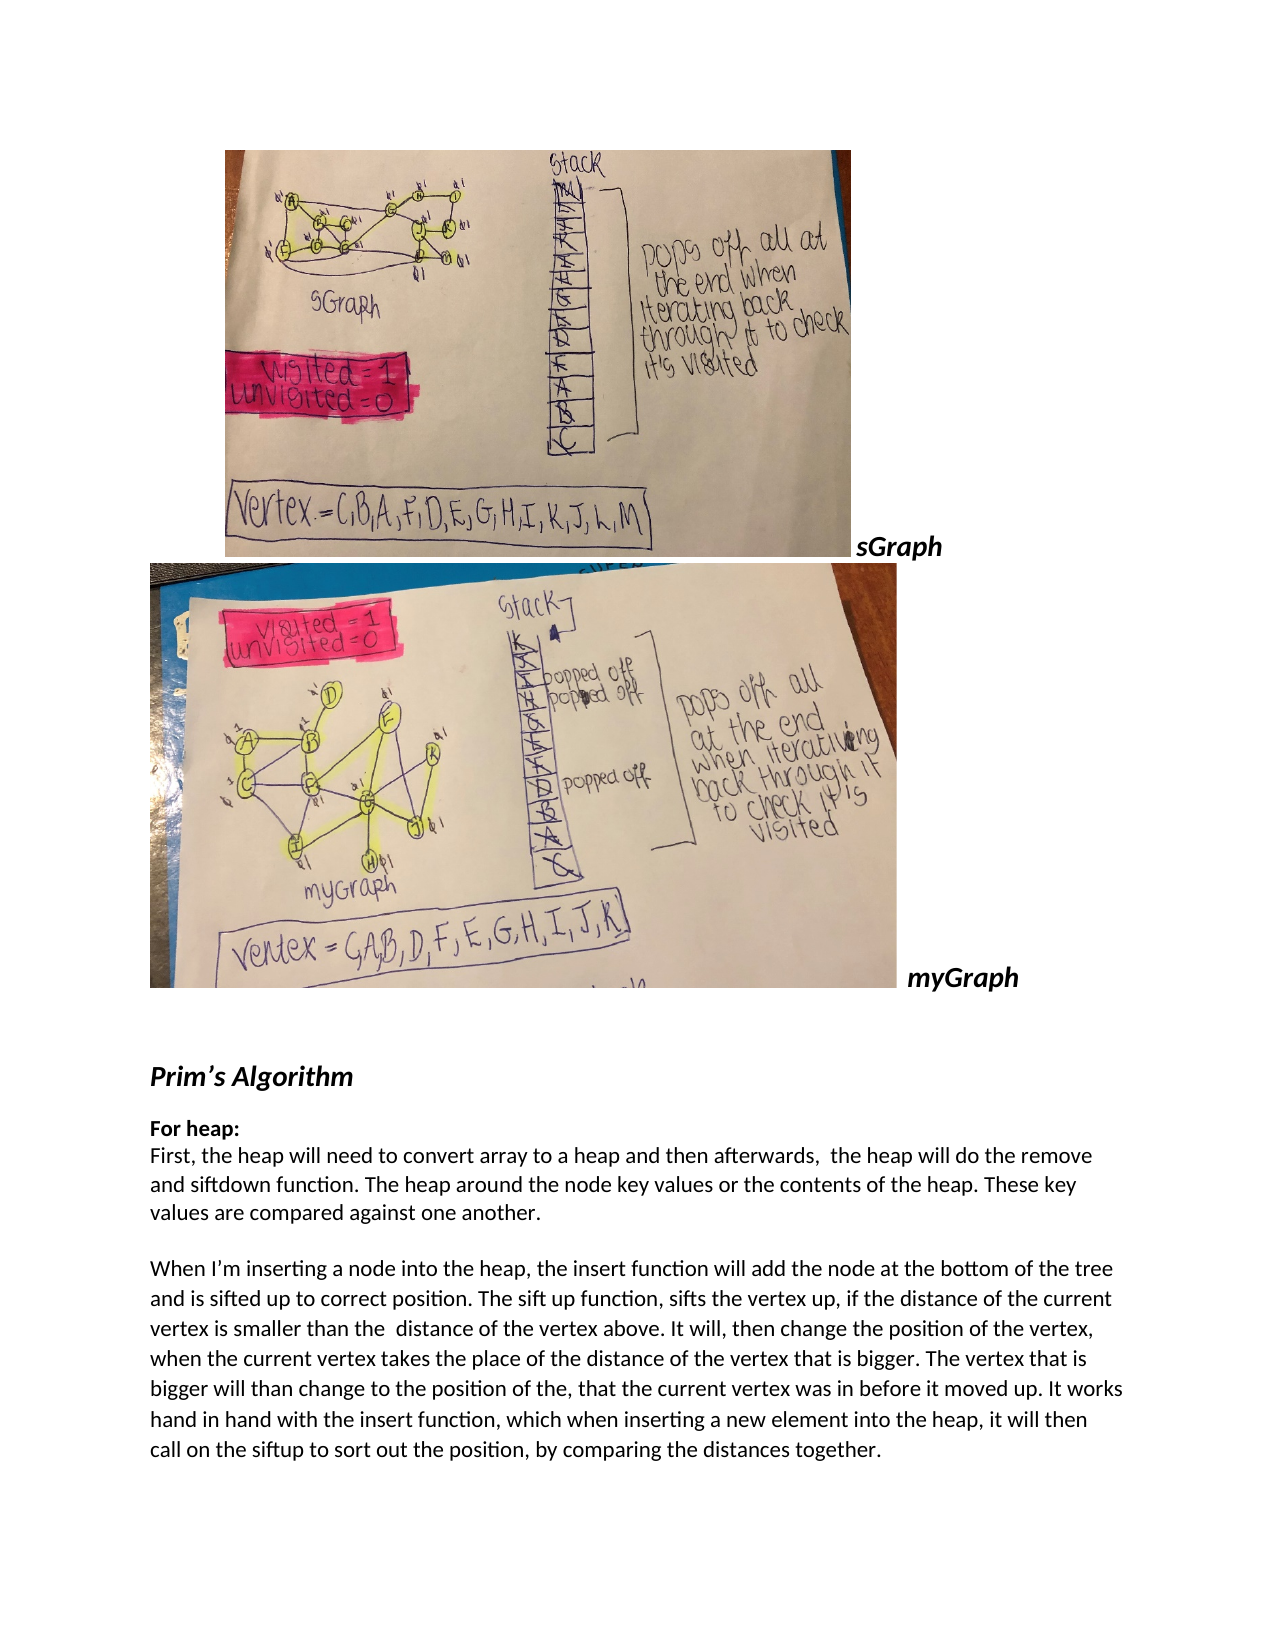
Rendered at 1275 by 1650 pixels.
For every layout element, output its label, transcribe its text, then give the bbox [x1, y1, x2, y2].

text For heap: [150, 1114, 1125, 1142]
text When I’m inserting a node into the heap, the insert function will add the node at the bottom of the tree and is sifted up to correct position. The sift up function, sifts the vertex up, if the distance of the current vertex is smaller than the distance of the vertex above. It will, then change the position of the vertex, when the current vertex takes the place of the distance of the vertex that is bigger. The vertex that is bigger will than change to the position of the, that the current vertex was in before it moved up. It works hand in hand with the insert function, which when inserting a new element into the heap, it will then call on the siftup to sort out the position, by comparing the distances together. [150, 1254, 1125, 1463]
picture [150, 563, 897, 988]
text Prim’s Algorithm [150, 1058, 1125, 1094]
picture [225, 150, 851, 557]
text First, the heap will need to convert array to a heap and then afterwards, the heap will do the remove and siftdown function. The heap around the node key values or the contents of the heap. These key values are compared against one another. [150, 1142, 1125, 1226]
